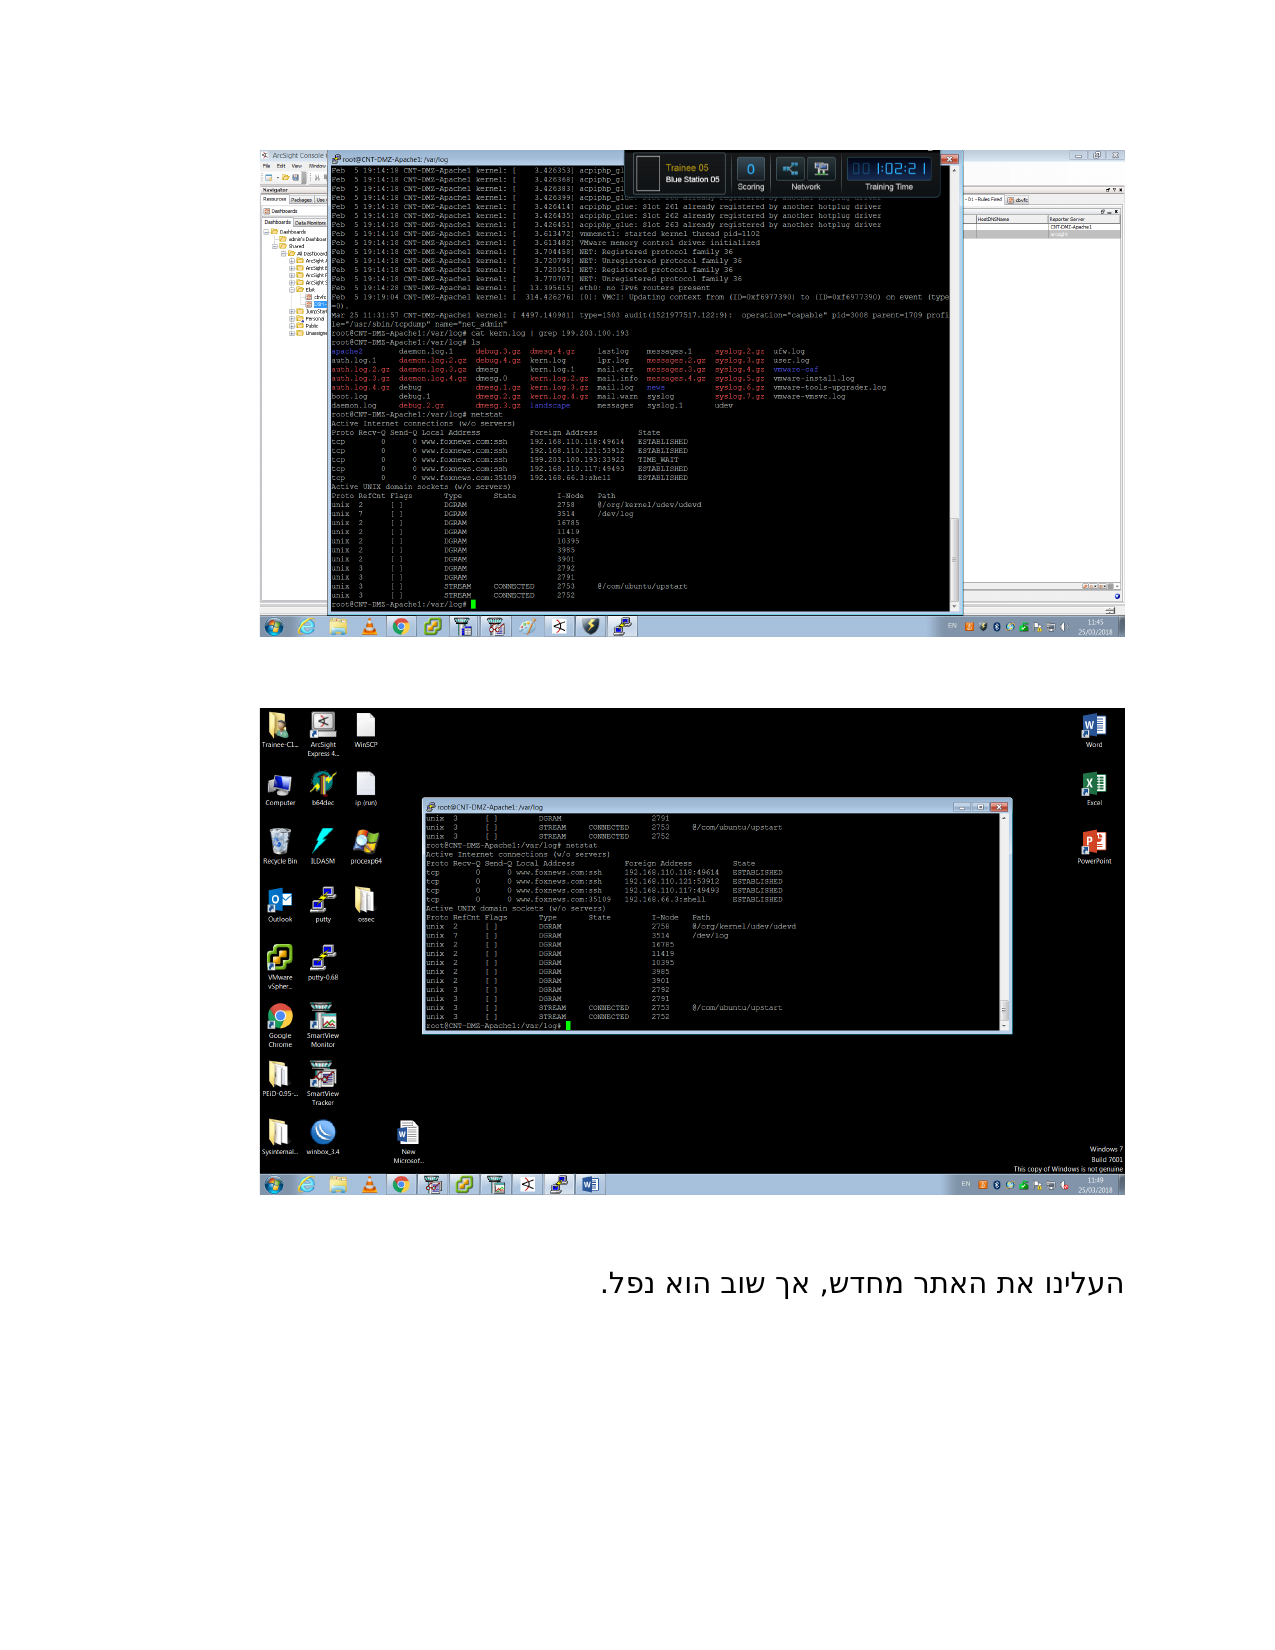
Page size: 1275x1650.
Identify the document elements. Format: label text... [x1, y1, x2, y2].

text העלינו את האתר מחדש, אך שוב הוא נפל. [150, 1266, 1125, 1300]
picture [259, 150, 1125, 637]
picture [259, 708, 1125, 1195]
